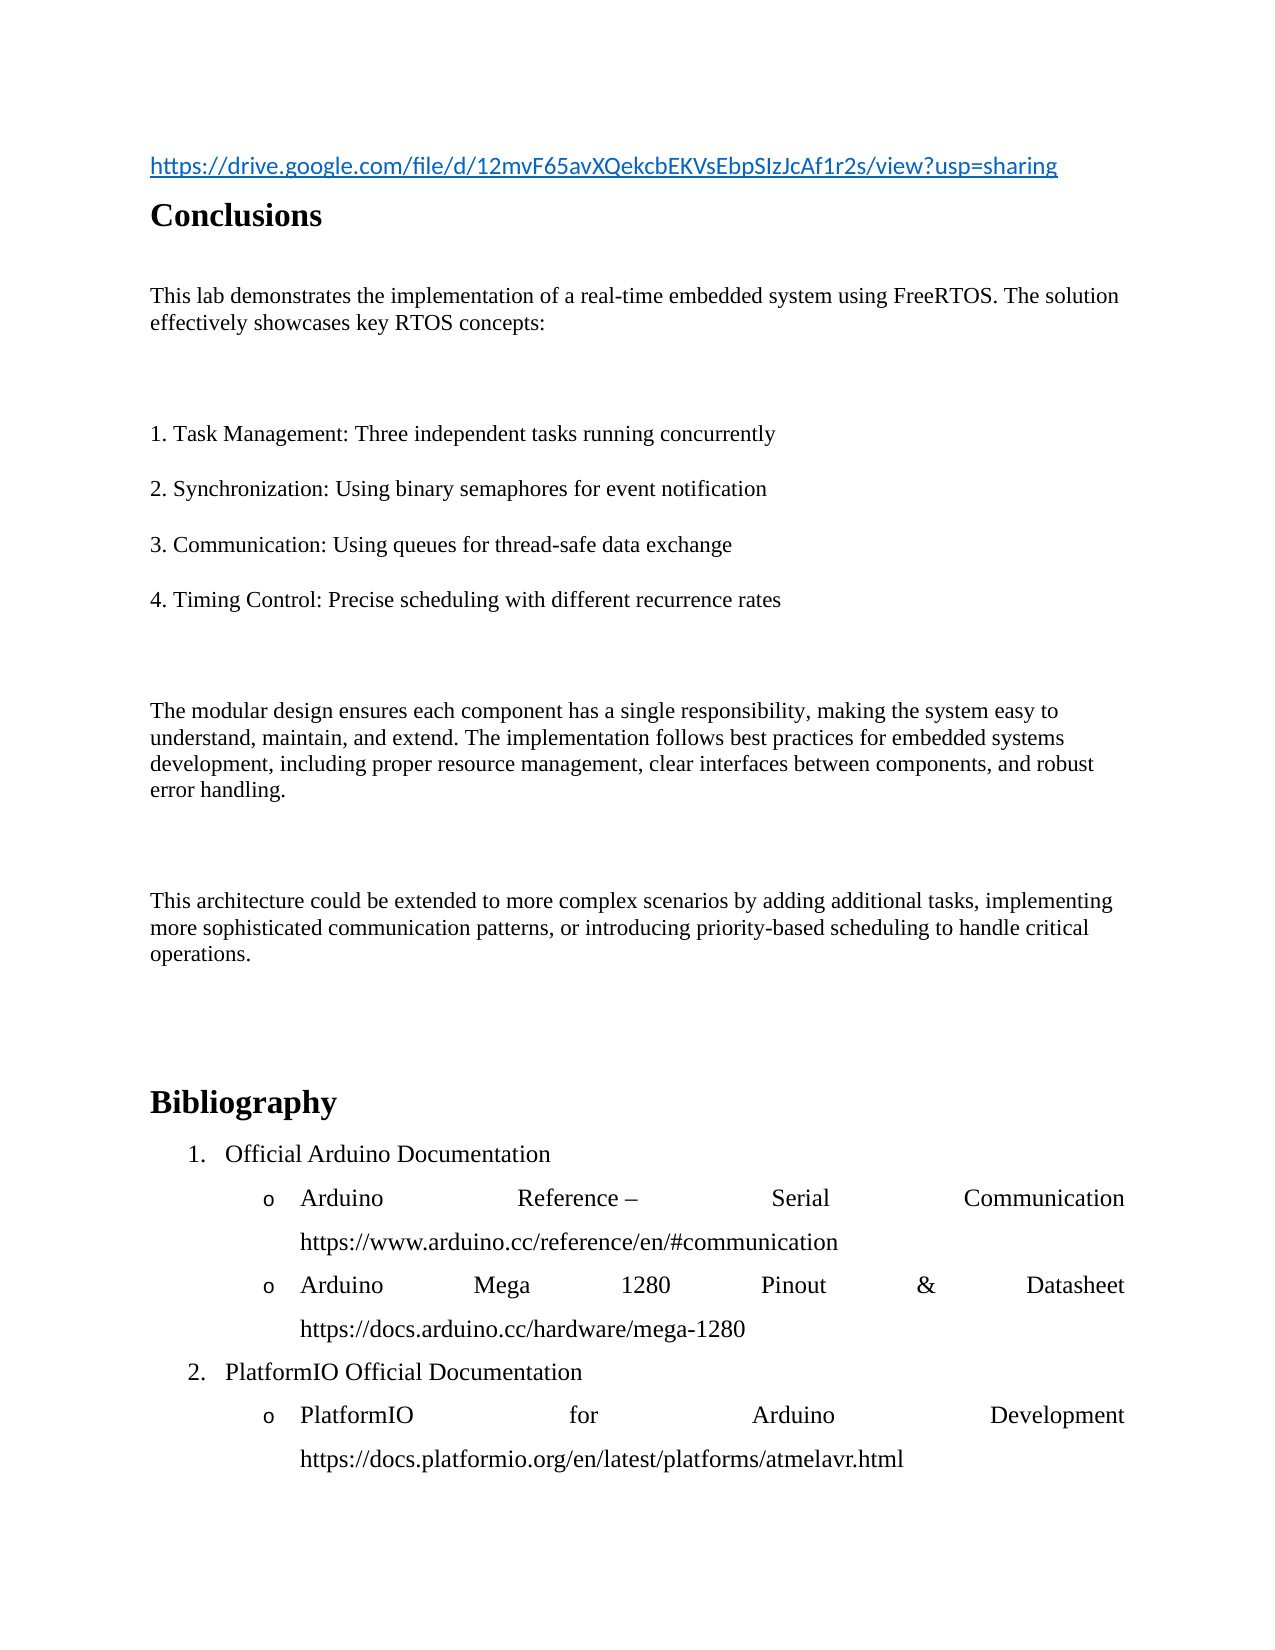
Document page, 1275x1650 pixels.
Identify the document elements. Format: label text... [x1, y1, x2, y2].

text 2. Synchronization: Using binary semaphores for event notification [150, 475, 1125, 502]
text https://drive.google.com/file/d/12mvF65avXQekcbEKVsEbpSIzJcAf1r2s/view?usp=sharing [150, 150, 1125, 181]
list Arduino Reference – Serial Communication https://www.arduino.cc/reference/en/#communication [262, 1183, 1125, 1255]
text Conclusions [150, 196, 1125, 234]
list PlatformIO for Arduino Development https://docs.platformio.org/en/latest/platforms/atmelavr.html [262, 1400, 1125, 1473]
text Bibliography [150, 1082, 1125, 1120]
text The modular design ensures each component has a single responsibility, making the system easy to understand, maintain, and extend. The implementation follows best practices for embedded systems development, including proper resource management, clear interfaces between components, and robust error handling. [150, 697, 1125, 803]
text This architecture could be extended to more complex scenarios by adding additional tasks, implementing more sophisticated communication patterns, or introducing priority-based scheduling to handle critical operations. [150, 887, 1125, 967]
list Official Arduino Documentation [187, 1139, 1125, 1168]
list PlatformIO Official Documentation [187, 1357, 1125, 1386]
text This lab demonstrates the implementation of a real-time embedded system using FreeRTOS. The solution effectively showcases key RTOS concepts: [150, 282, 1125, 335]
text 3. Communication: Using queues for thread-safe data exchange [150, 531, 1125, 557]
text 4. Timing Control: Precise scheduling with different recurrence rates [150, 586, 1125, 613]
list Arduino Mega 1280 Pinout & Datasheet https://docs.arduino.cc/hardware/mega-1280 [262, 1270, 1125, 1342]
text 1. Task Management: Three independent tasks running concurrently [150, 420, 1125, 446]
